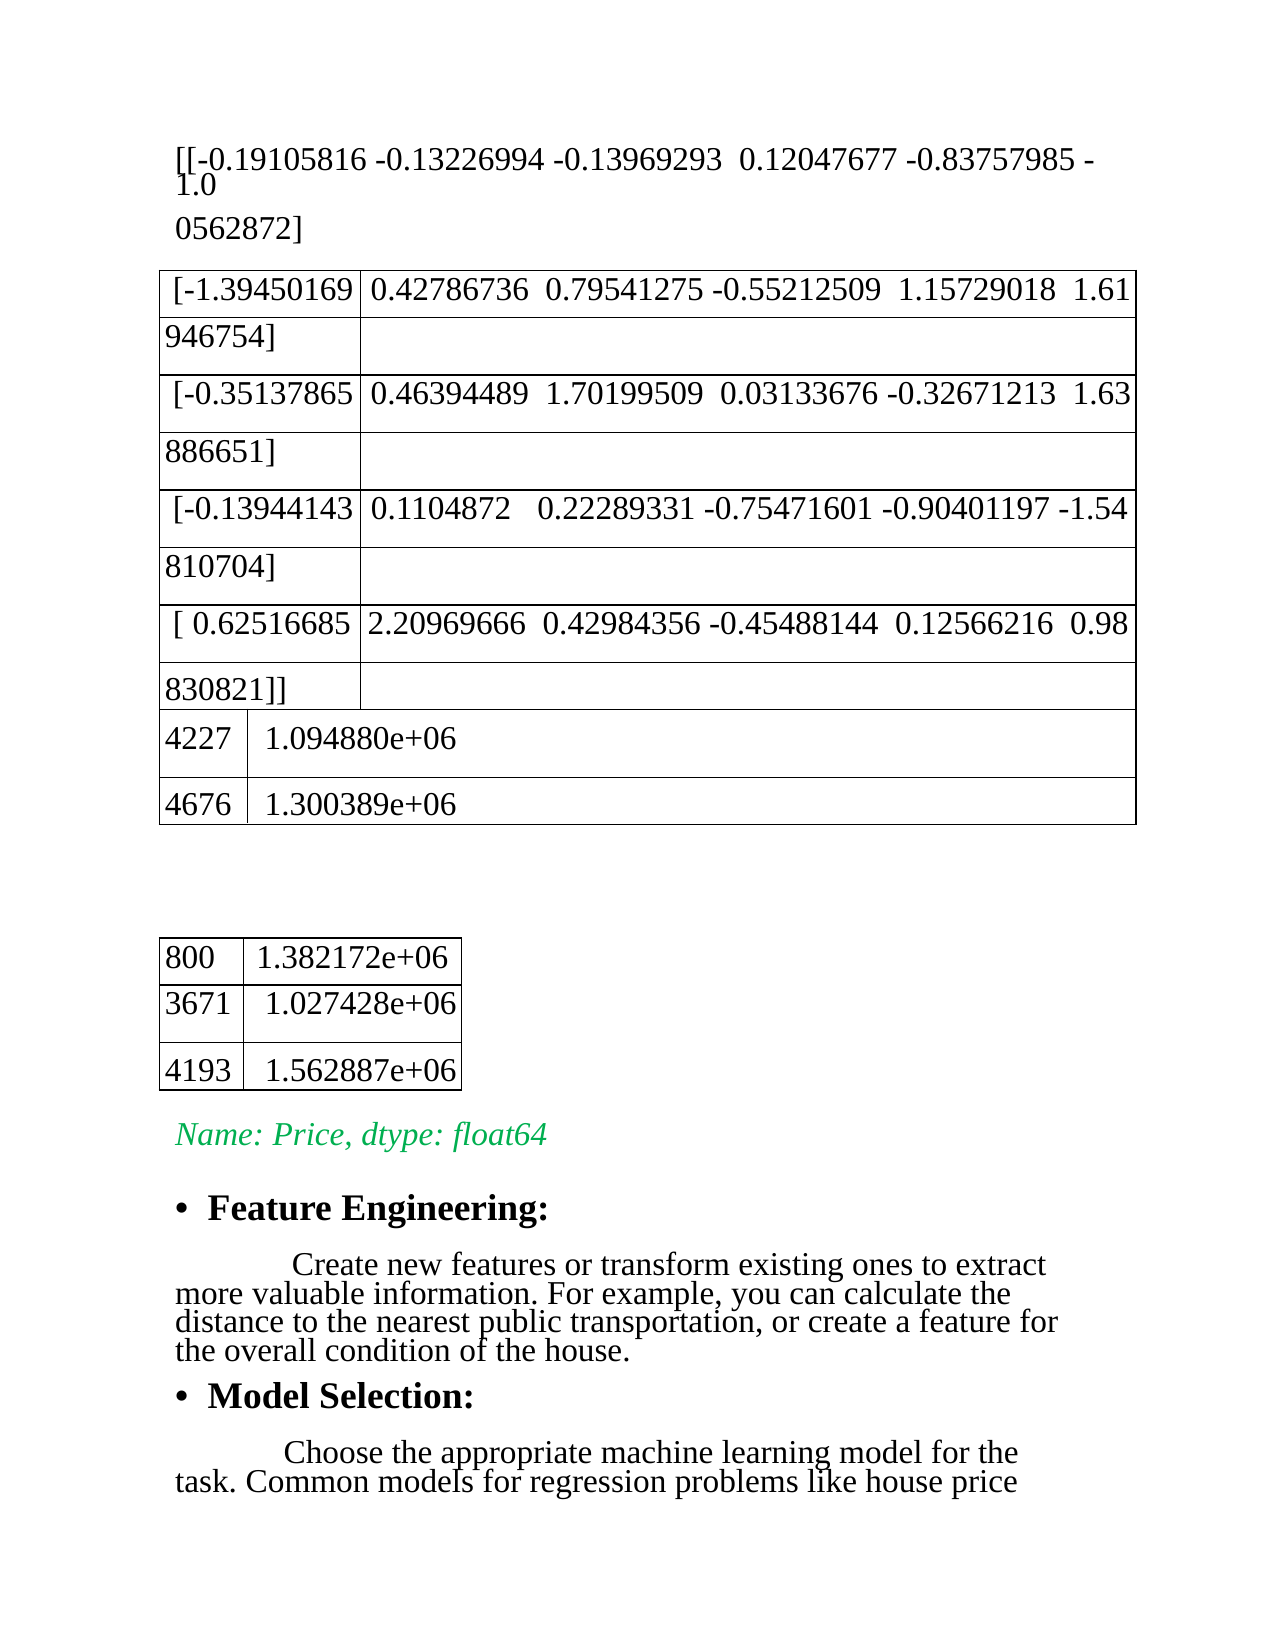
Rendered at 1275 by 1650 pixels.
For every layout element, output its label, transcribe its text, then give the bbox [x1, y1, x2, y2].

table_cell 0.46394489 1.70199509 0.03133676 -0.32671213 1.63 [361, 376, 1135, 432]
table_cell [361, 433, 1135, 489]
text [175, 1441, 1042, 1498]
table_cell 4227 [160, 710, 247, 776]
table_cell 1.027428e+06 [244, 986, 461, 1042]
table_cell 4676 [160, 778, 247, 823]
list Feature Engineering: [175, 1200, 1125, 1225]
table_cell [ 0.62516685 [160, 606, 360, 661]
table_cell [361, 663, 1135, 708]
table_cell 2.20969666 0.42984356 -0.45488144 0.12566216 0.98 [361, 606, 1135, 661]
table_cell [-0.35137865 [160, 376, 360, 432]
table_cell 3671 [160, 986, 243, 1042]
table_header [-1.39450169 [160, 271, 360, 317]
table_cell 1.094880e+06 [248, 710, 1135, 776]
list Model Selection: [175, 1388, 1125, 1413]
table_cell [-0.13944143 [160, 491, 360, 547]
text 0562872] [175, 219, 1125, 244]
text Name: Price, dtype: float64 [456, 1125, 1125, 1150]
table_cell 810704] [160, 548, 360, 604]
table_header 800 [160, 939, 243, 984]
table_header 0.42786736 0.79541275 -0.55212509 1.15729018 1.61 [361, 271, 1135, 317]
table_cell 830821]] [160, 663, 360, 708]
table_cell [361, 318, 1135, 374]
table_cell 1.562887e+06 [244, 1043, 461, 1089]
table_header 1.382172e+06 [244, 939, 461, 984]
table_cell [361, 548, 1135, 604]
table_cell 946754] [160, 318, 360, 374]
table_cell 886651] [160, 433, 360, 489]
text [[-0.19105816 -0.13226994 -0.13969293 0.12047677 -0.83757985 -1.0 [175, 150, 1125, 200]
text Name: Price, dtype: float64 [175, 1125, 457, 1150]
table_cell 1.300389e+06 [248, 778, 1135, 823]
text Create new features or transform existing ones to extract more valuable information. For example, you can calculate the distance to the nearest public transportation, or create a feature for the overall condition of the house. [175, 1252, 1080, 1367]
table_cell 4193 [160, 1043, 243, 1089]
table_cell 0.1104872 0.22289331 -0.75471601 -0.90401197 -1.54 [361, 491, 1135, 547]
